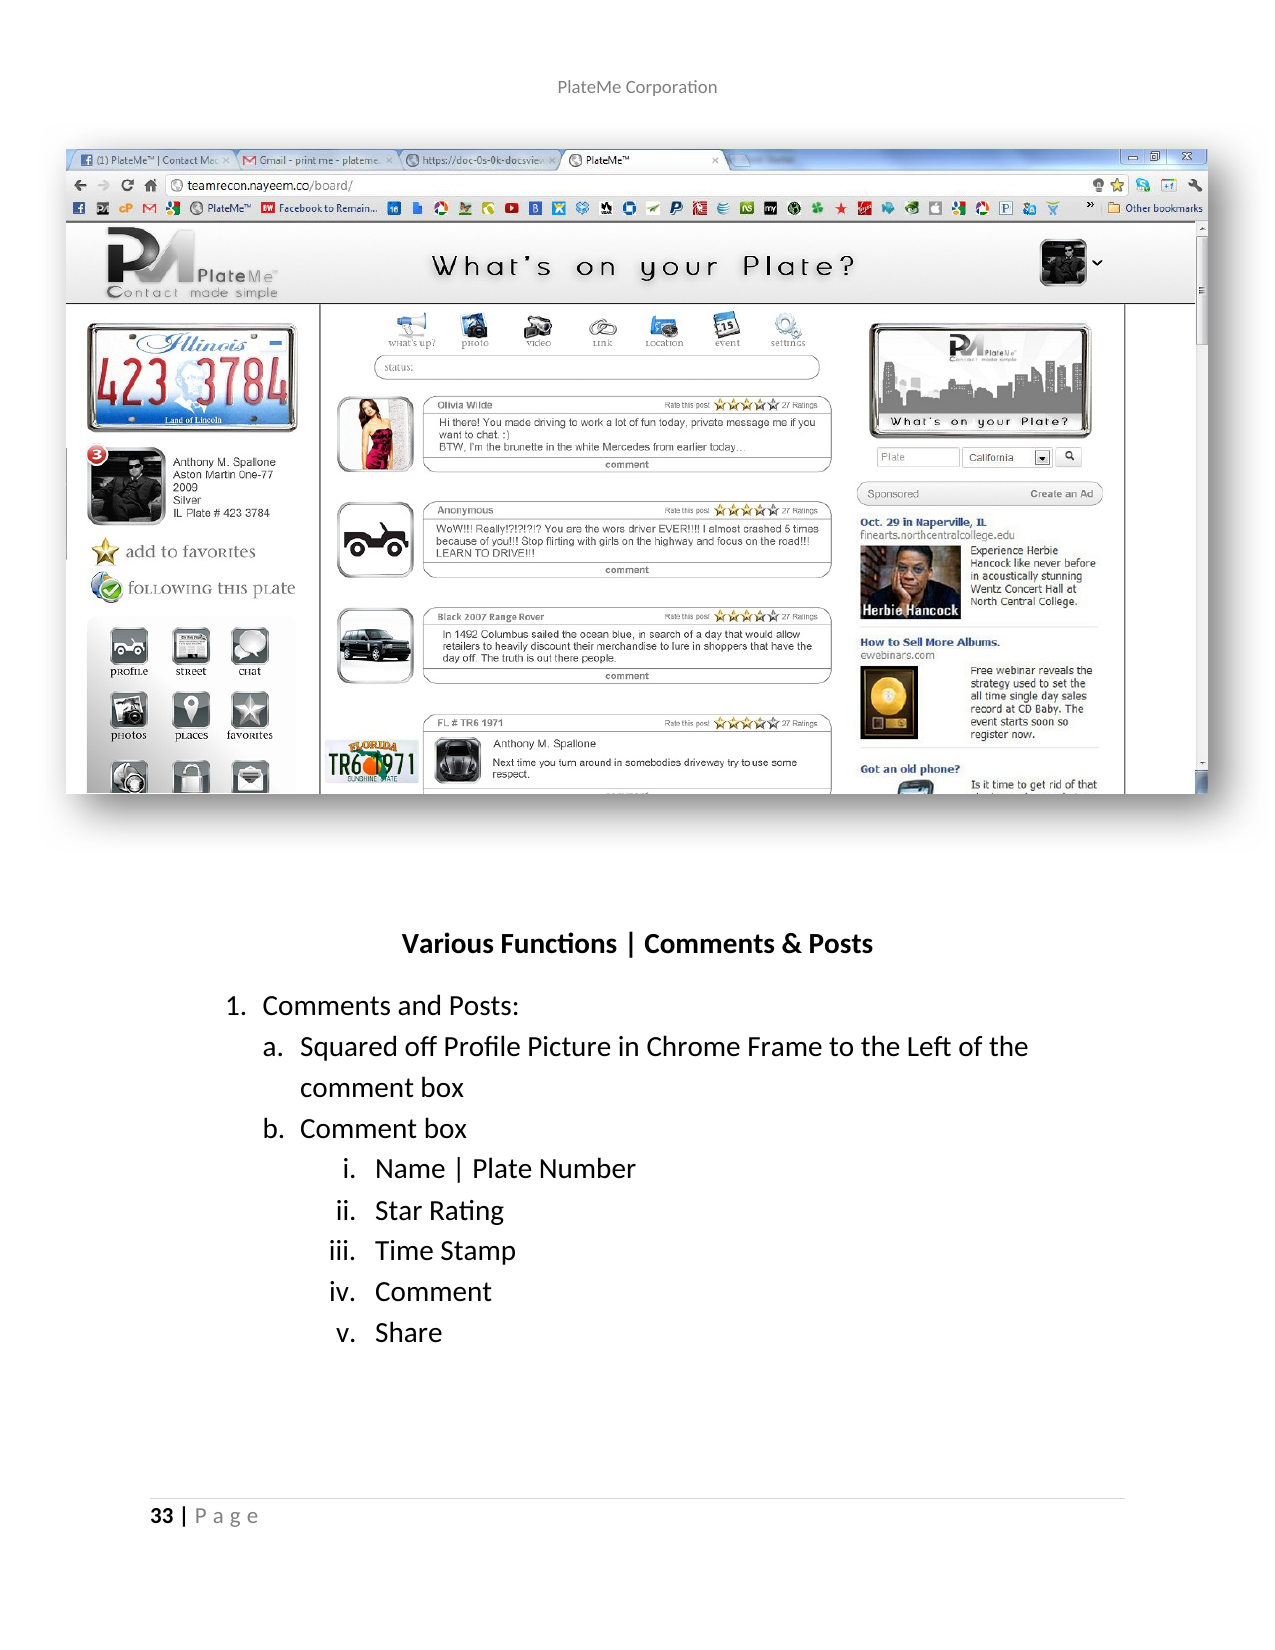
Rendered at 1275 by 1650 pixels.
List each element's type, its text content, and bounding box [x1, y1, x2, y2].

picture [66, 149, 1208, 794]
list Comments and Posts: [225, 987, 1125, 1022]
list Squared off Profile Picture in Chrome Frame to the Left of the comment box [262, 1028, 1125, 1104]
list Share [356, 1314, 1125, 1350]
list Name | Plate Number [356, 1151, 1125, 1186]
list Comment box [262, 1110, 1125, 1145]
list Comment [356, 1273, 1125, 1309]
list Time Stamp [356, 1232, 1125, 1268]
text Various Functions | Comments & Posts [150, 925, 1125, 961]
list Star Rating [356, 1192, 1125, 1227]
